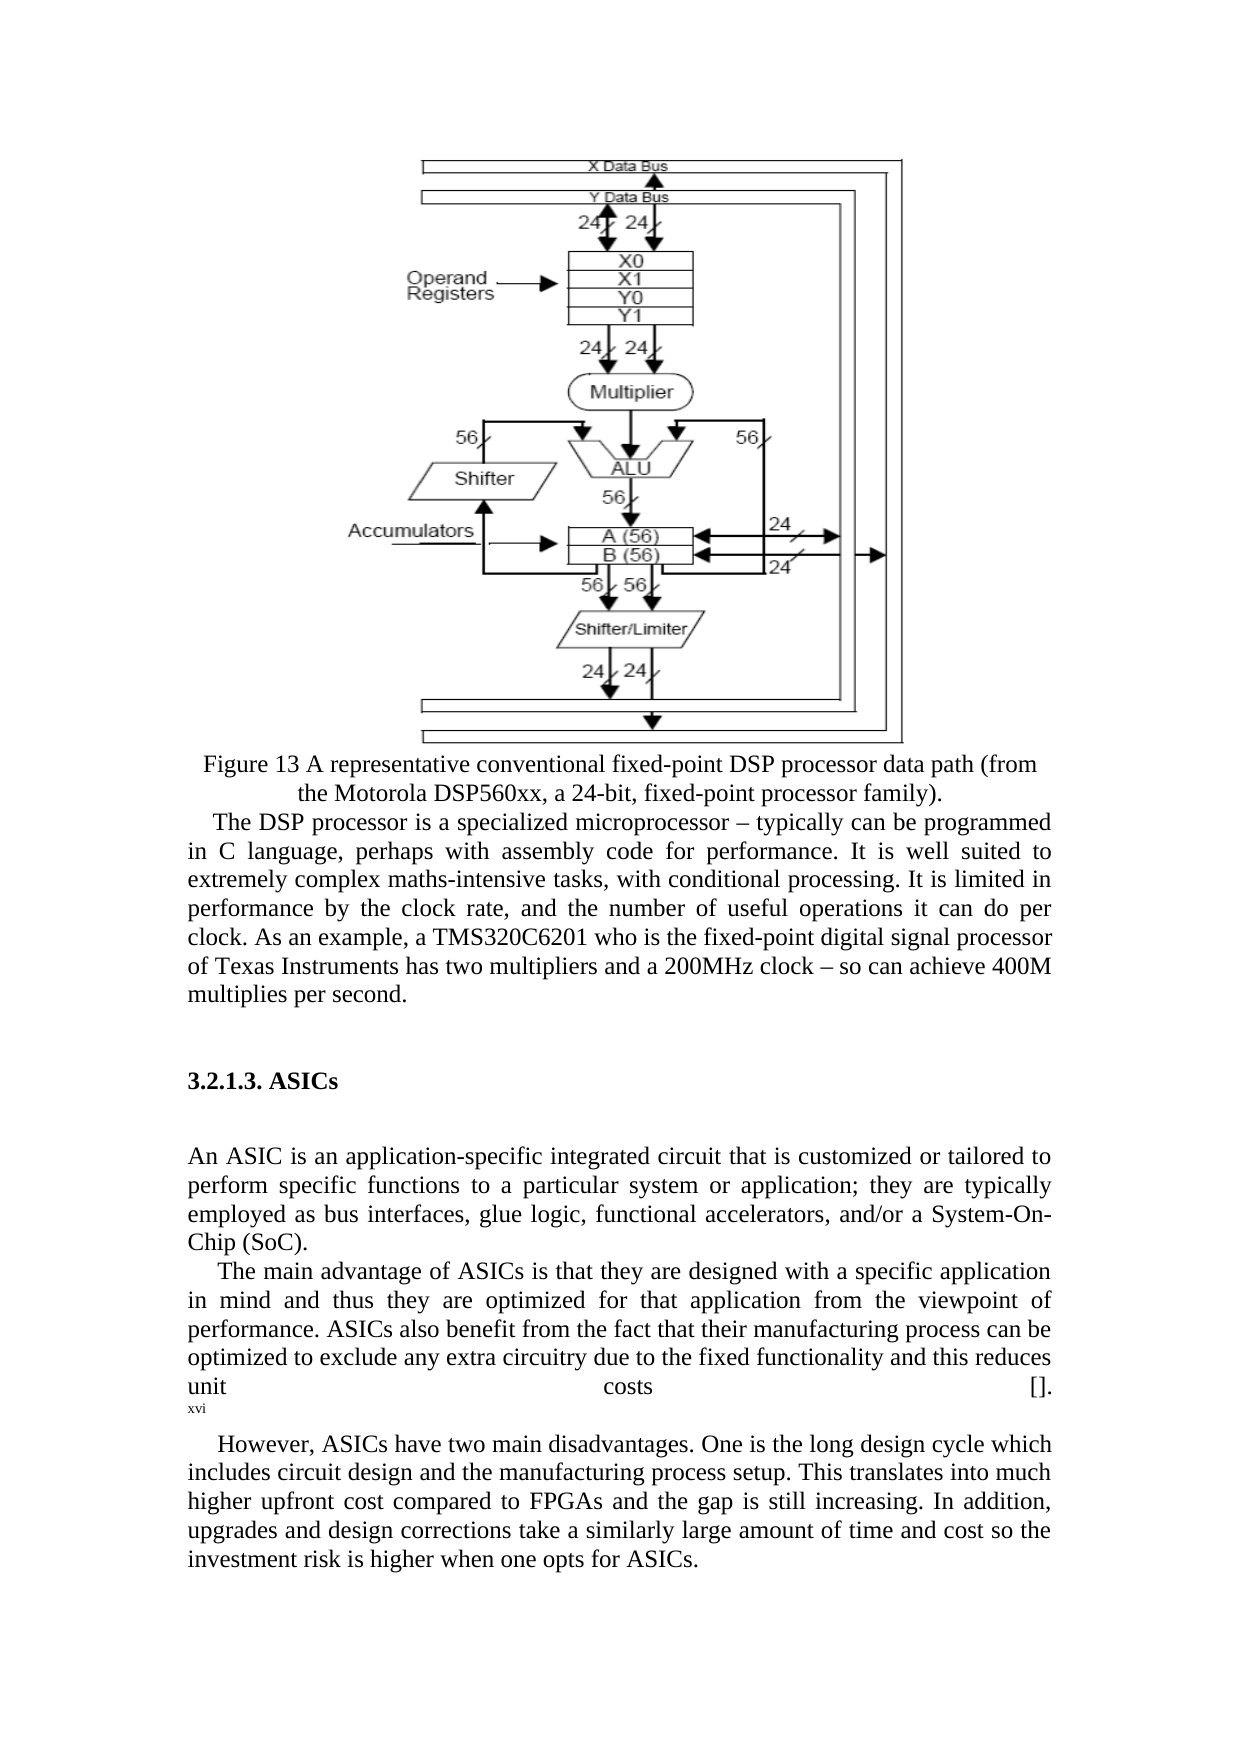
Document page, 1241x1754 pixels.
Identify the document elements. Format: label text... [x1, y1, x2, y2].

picture [301, 150, 939, 750]
text However, ASICs have two main disadvantages. One is the long design cycle which includes circuit design and the manufacturing process setup. This translates into much higher upfront cost compared to FPGAs and the gap is still increasing. In addition, upgrades and design corrections take a similarly large amount of time and cost so the investment risk is higher when one opts for ASICs. [187, 1429, 1053, 1572]
text An ASIC is an application-specific integrated circuit that is customized or tailored to perform specific functions to a particular system or application; they are typically employed as bus interfaces, glue logic, functional accelerators, and/or a System-On-Chip (SoC). [187, 1141, 1053, 1256]
text Figure 13 A representative conventional fixed-point DSP processor data path (from the Motorola DSP560xx, a 24-bit, fixed-point processor family). [187, 749, 1053, 807]
subtitle 3.2.1.3. ASICs [187, 1066, 1053, 1095]
text The main advantage of ASICs is that they are designed with a specific application in mind and thus they are optimized for that application from the viewpoint of performance. ASICs also benefit from the fact that their manufacturing process can be optimized to exclude any extra circuitry due to the fixed functionality and this reduces unit costs []. [187, 1256, 1053, 1429]
text The DSP processor is a specialized microprocessor – typically can be programmed in C language, perhaps with assembly code for performance. It is well suited to extremely complex maths-intensive tasks, with conditional processing. It is limited in performance by the clock rate, and the number of useful operations it can do per clock. As an example, a TMS320C6201 who is the fixed-point digital signal processor of Texas Instruments has two multipliers and a 200MHz clock – so can achieve 400M multiplies per second. [187, 807, 1053, 1008]
